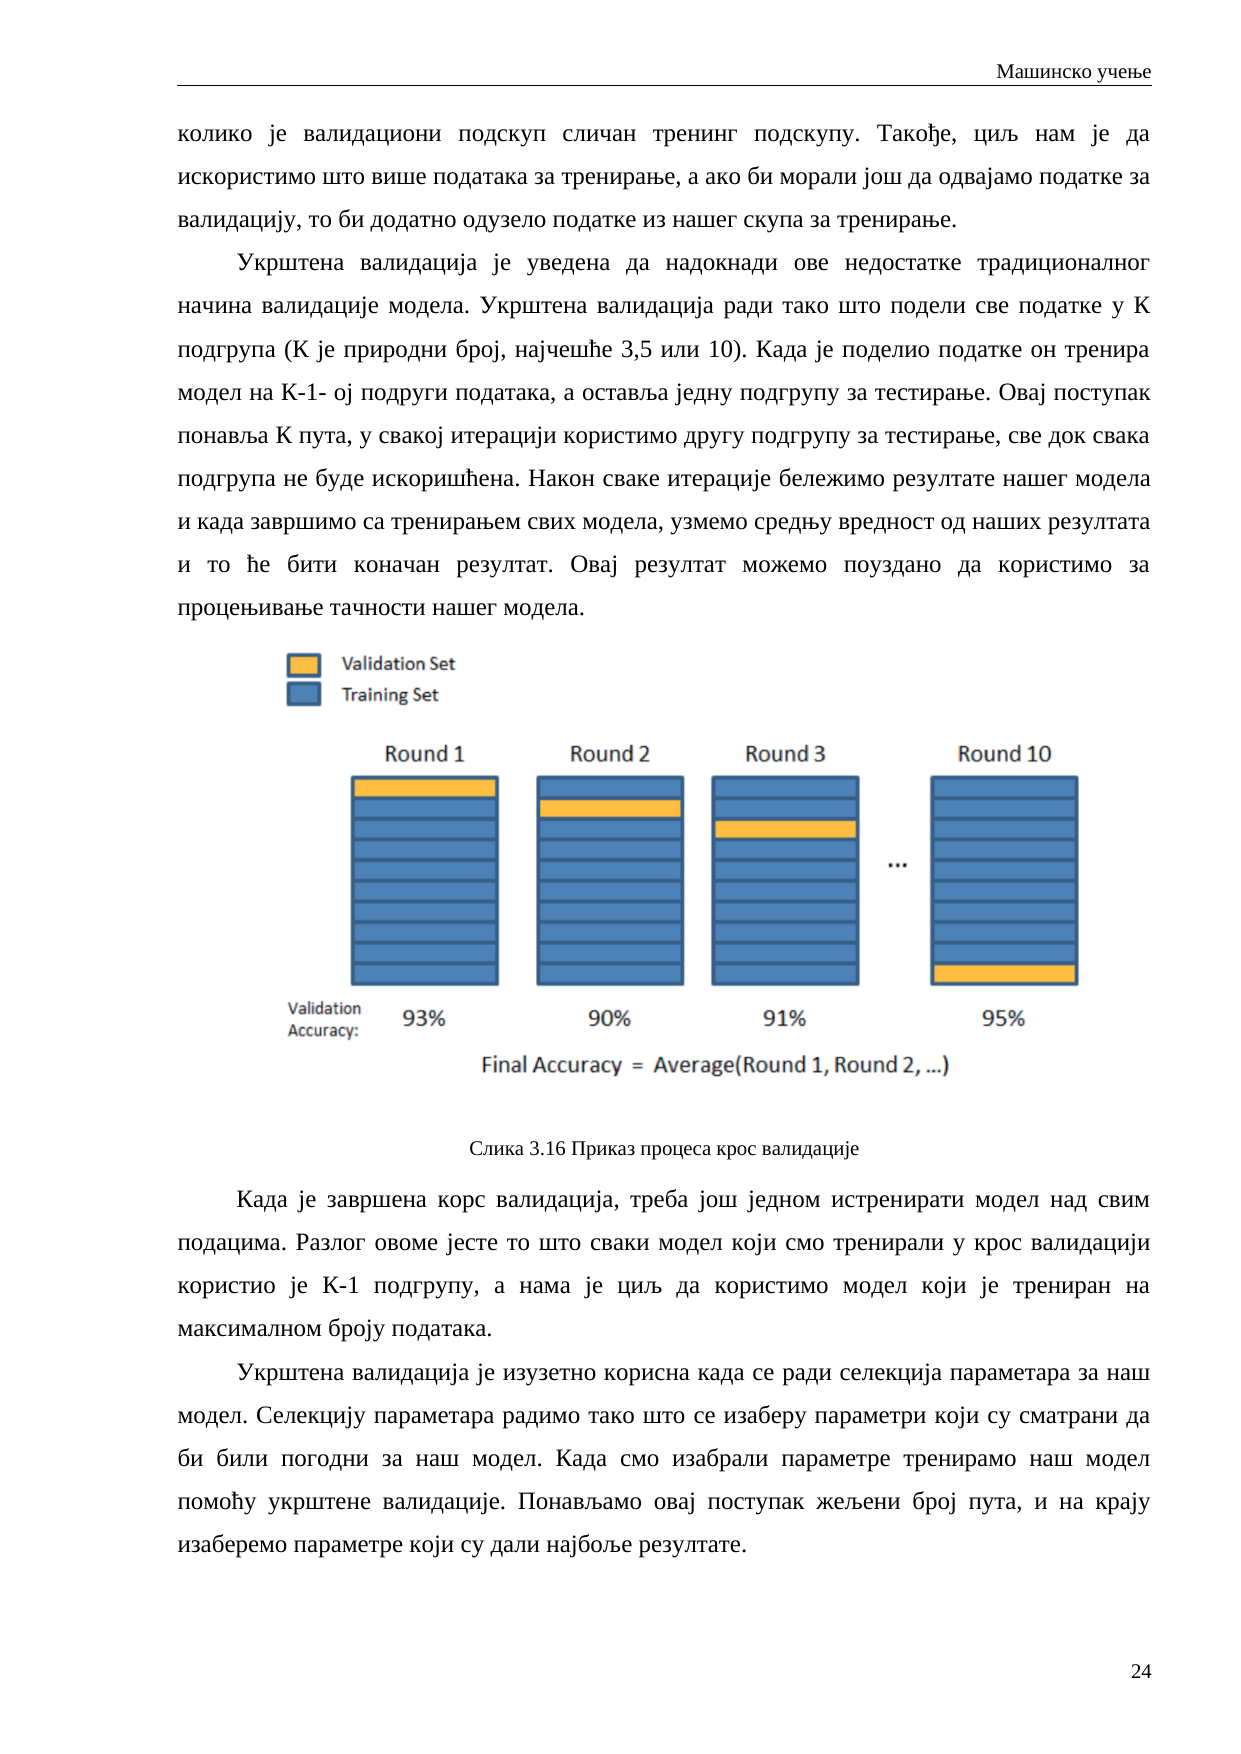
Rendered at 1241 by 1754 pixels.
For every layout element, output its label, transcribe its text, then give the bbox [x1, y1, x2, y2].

text Укрштена валидација је уведена да надокнади ове недостатке традиционалног начина валидације модела. Укрштена валидација ради тако што подели све податке у К подгрупа (К је природни број, најчешће 3,5 или 10). Када је поделио податке он тренира модел на К-1- ој подруги података, а оставља једну подгрупу за тестирање. Овај поступак понавља К пута, у свакој итерацији користимо другу подгрупу за тестирање, све док свака подгрупа не буде искоришћена. Након сваке итерације бележимо резултате нашег модела и када завршимо са тренирањем свих модела, узмемо средњу вредност од наших резултата и то ће бити коначан резултат. Овај резултат можемо поуздано да користимо за процењивање тачности нашег модела. [177, 247, 1152, 621]
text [177, 118, 1152, 233]
text Када је завршена корс валидација, треба још једном истренирати модел над свим подацима. Разлог овоме јесте то што сваки модел који смо тренирали у крос валидацији користио је К-1 подгрупу, а нама је циљ да користимо модел који је трениран на максималном броју података. [177, 1184, 1152, 1342]
text Укрштена валидација је изузетно корисна када се ради селекција параметара за наш модел. Селекцију параметара радимо тако што се изаберу параметри који су сматрани да би били погодни за наш модел. Када смо изабрали параметре тренирамо наш модел помоћу укрштене валидације. Понављамо овај поступак жељени број пута, и на крају изаберемо параметре који су дали најбоље резултате. [177, 1357, 1152, 1558]
picture [177, 635, 1152, 1109]
